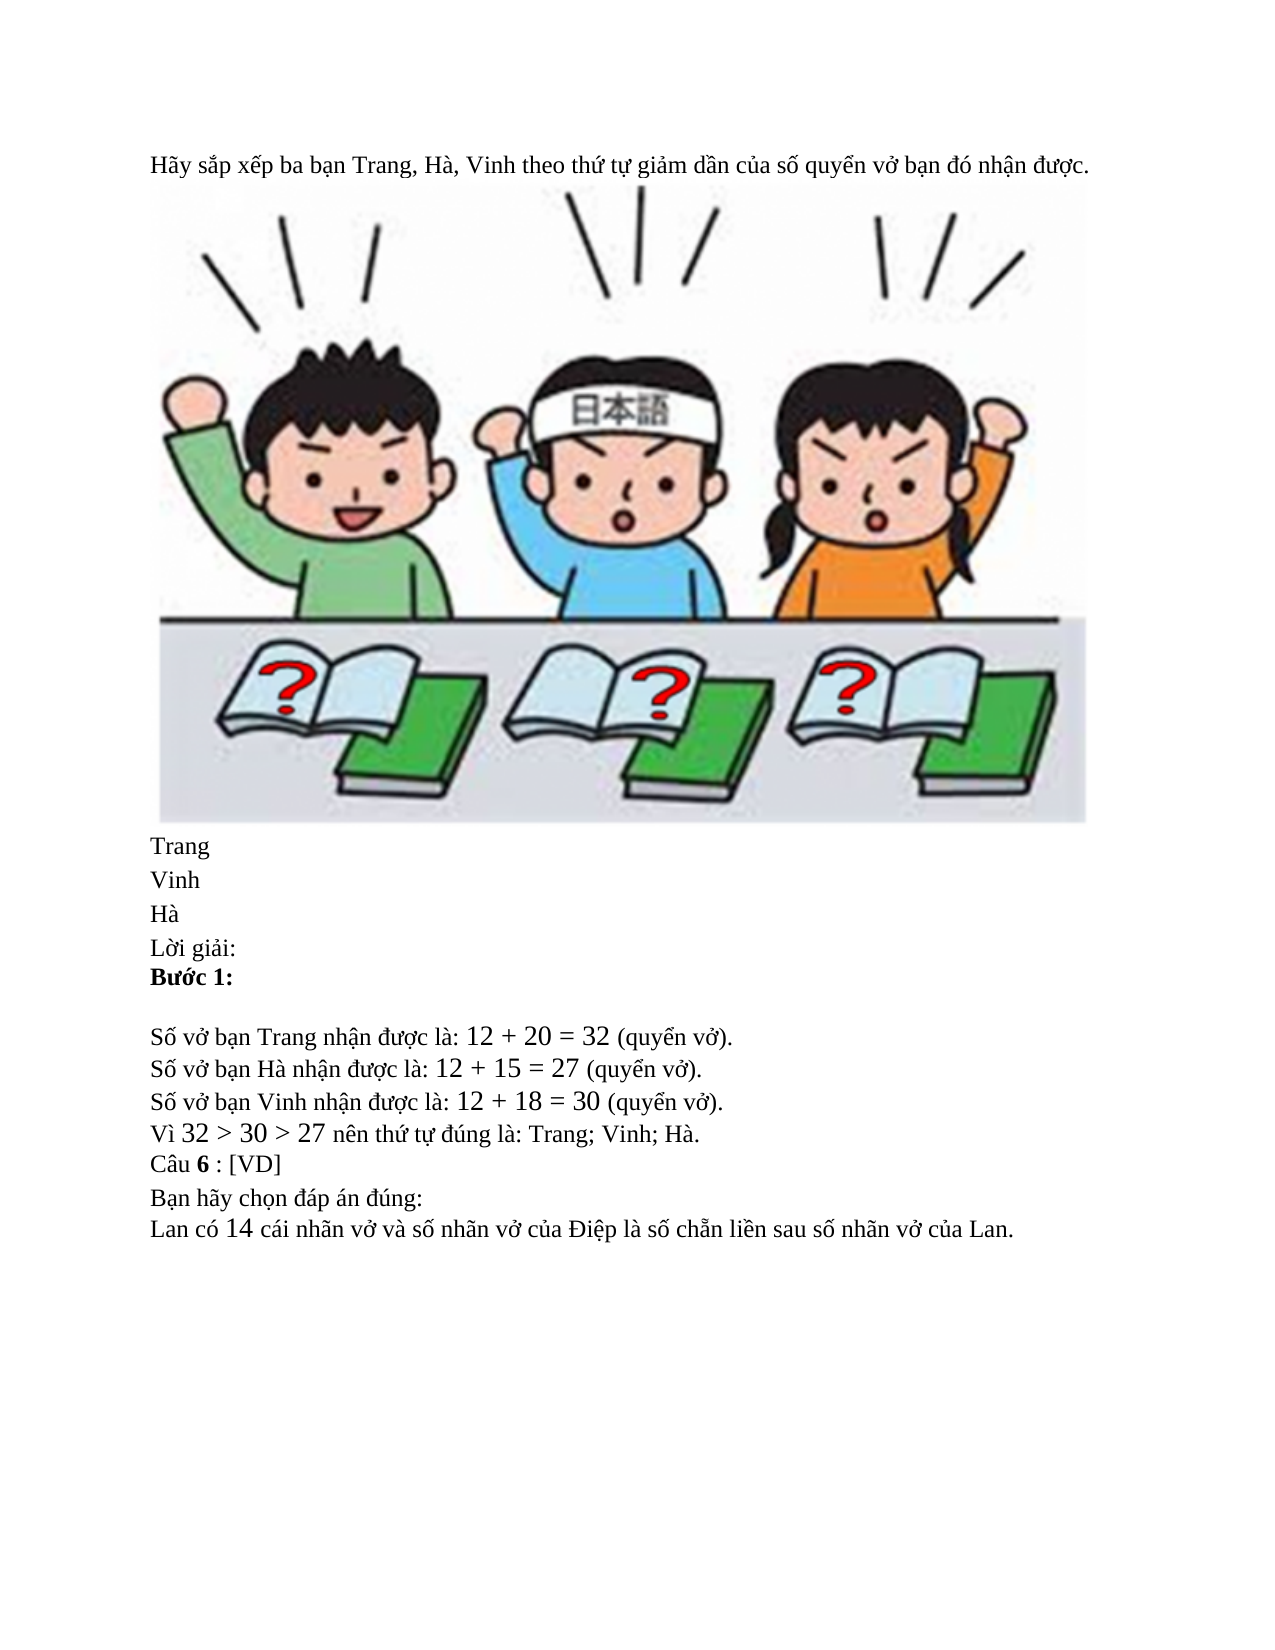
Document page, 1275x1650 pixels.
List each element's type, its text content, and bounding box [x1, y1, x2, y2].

text Số vở bạn Trang nhận được là: 12 + 20 = 32 (quyển vở). Số vở bạn Hà nhận được là: 12 + 15 = 27 (quyển vở). Số vở bạn Vinh nhận được là: 12 + 18 = 30 (quyển vở). Vì 32 > 30 > 27 nên thứ tự đúng là: Trang; Vinh; Hà. [150, 990, 1125, 1149]
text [150, 150, 1125, 826]
text Câu 6 : [VD] [150, 1149, 1125, 1177]
text Hà [150, 899, 1125, 928]
text Trang [150, 831, 1125, 860]
text Vinh [150, 865, 1125, 894]
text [150, 1183, 1125, 1244]
text Lời giải: [150, 933, 1125, 962]
picture [150, 178, 1088, 827]
text Bước 1: [150, 962, 1125, 990]
